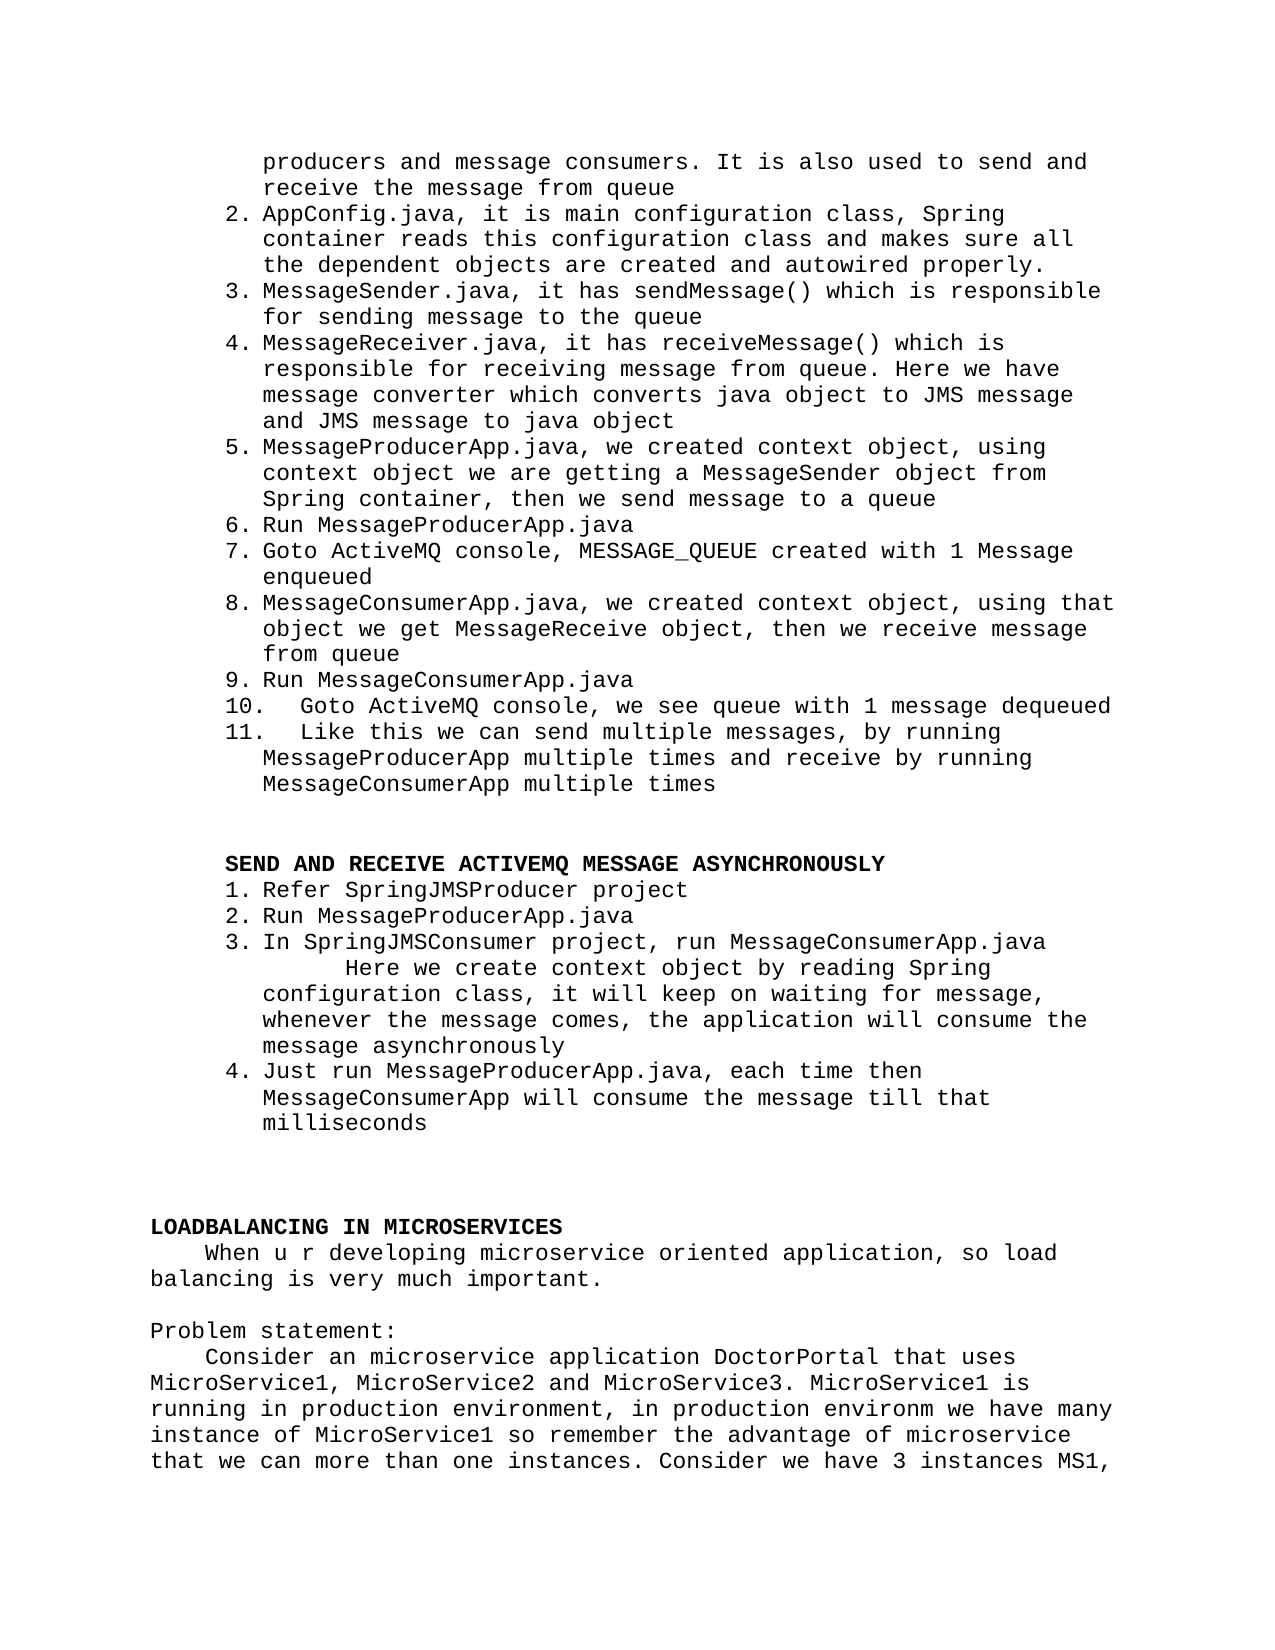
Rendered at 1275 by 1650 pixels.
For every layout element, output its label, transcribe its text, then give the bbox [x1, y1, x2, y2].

list MessageConsumerApp.java, we created context object, using that object we get MessageReceive object, then we receive message from queue [225, 591, 1125, 669]
list Run MessageProducerApp.java [225, 904, 1125, 930]
list Run MessageConsumerApp.java [225, 669, 1125, 695]
text When u r developing microservice oriented application, so load balancing is very much important. [150, 1241, 1125, 1293]
list Goto ActiveMQ console, we see queue with 1 message dequeued [225, 695, 1125, 721]
list Just run MessageProducerApp.java, each time then MessageConsumerApp will consume the message till that milliseconds [225, 1060, 1125, 1138]
list In SpringJMSConsumer project, run MessageConsumerApp.java [225, 930, 1125, 956]
list SEND AND RECEIVE ACTIVEMQ MESSAGE ASYNCHRONOUSLY [225, 852, 1125, 878]
list AppConfig.java, it is main configuration class, Spring container reads this configuration class and makes sure all the dependent objects are created and autowired properly. [225, 202, 1125, 280]
list MessageReceiver.java, it has receiveMessage() which is responsible for receiving message from queue. Here we have message converter which converts java object to JMS message and JMS message to java object [225, 332, 1125, 435]
text Problem statement: [150, 1319, 1125, 1345]
list MessageProducerApp.java, we created context object, using context object we are getting a MessageSender object from Spring container, then we send message to a queue [225, 435, 1125, 513]
list MessageSender.java, it has sendMessage() which is responsible for sending message to the queue [225, 280, 1125, 332]
list Like this we can send multiple messages, by running MessageProducerApp multiple times and receive by running MessageConsumerApp multiple times [225, 721, 1125, 798]
text LOADBALANCING IN MICROSERVICES [150, 1216, 1125, 1241]
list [262, 150, 1125, 202]
list Goto ActiveMQ console, MESSAGE_QUEUE created with 1 Message enqueued [225, 539, 1125, 591]
list Refer SpringJMSProducer project [225, 878, 1125, 904]
list Run MessageProducerApp.java [225, 513, 1125, 539]
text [150, 1345, 1125, 1475]
list Here we create context object by reading Spring configuration class, it will keep on waiting for message, whenever the message comes, the application will consume the message asynchronously [262, 956, 1125, 1060]
